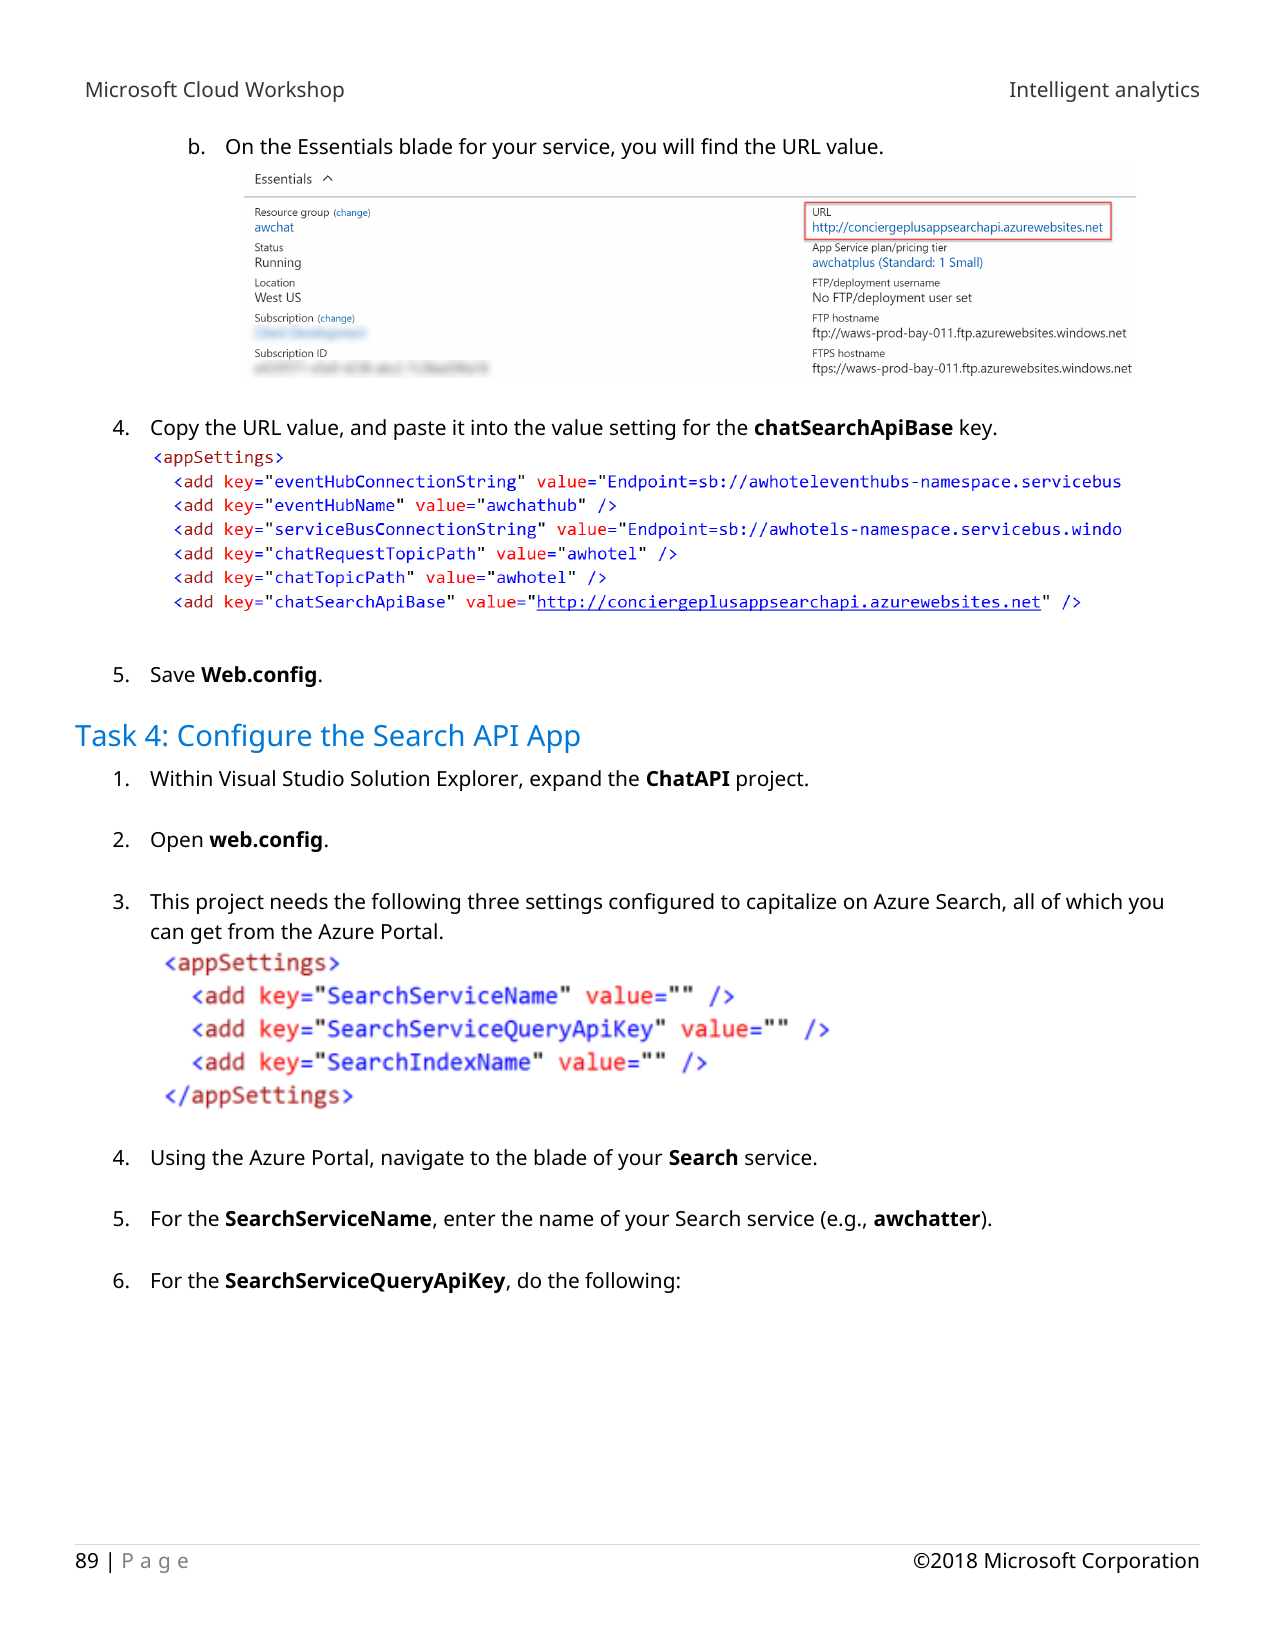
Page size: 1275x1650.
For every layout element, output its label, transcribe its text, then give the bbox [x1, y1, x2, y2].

list On the Essentials blade for your service, you will find the URL value. [187, 132, 1200, 380]
picture [150, 443, 1122, 627]
list Using the Azure Portal, navigate to the blade of your Search service. [112, 1143, 1200, 1172]
picture [150, 948, 843, 1111]
list Open web.config. [112, 826, 1200, 854]
list Within Visual Studio Solution Explorer, expand the ChatAPI project. [112, 764, 1200, 793]
list Save Web.config. [112, 660, 1200, 688]
list For the SearchServiceName, enter the name of your Search service (e.g., awchatter). [112, 1204, 1200, 1233]
list For the SearchServiceQueryApiKey, do the following: [112, 1266, 1200, 1294]
subtitle Task 4: Configure the Search API App [75, 715, 1200, 755]
